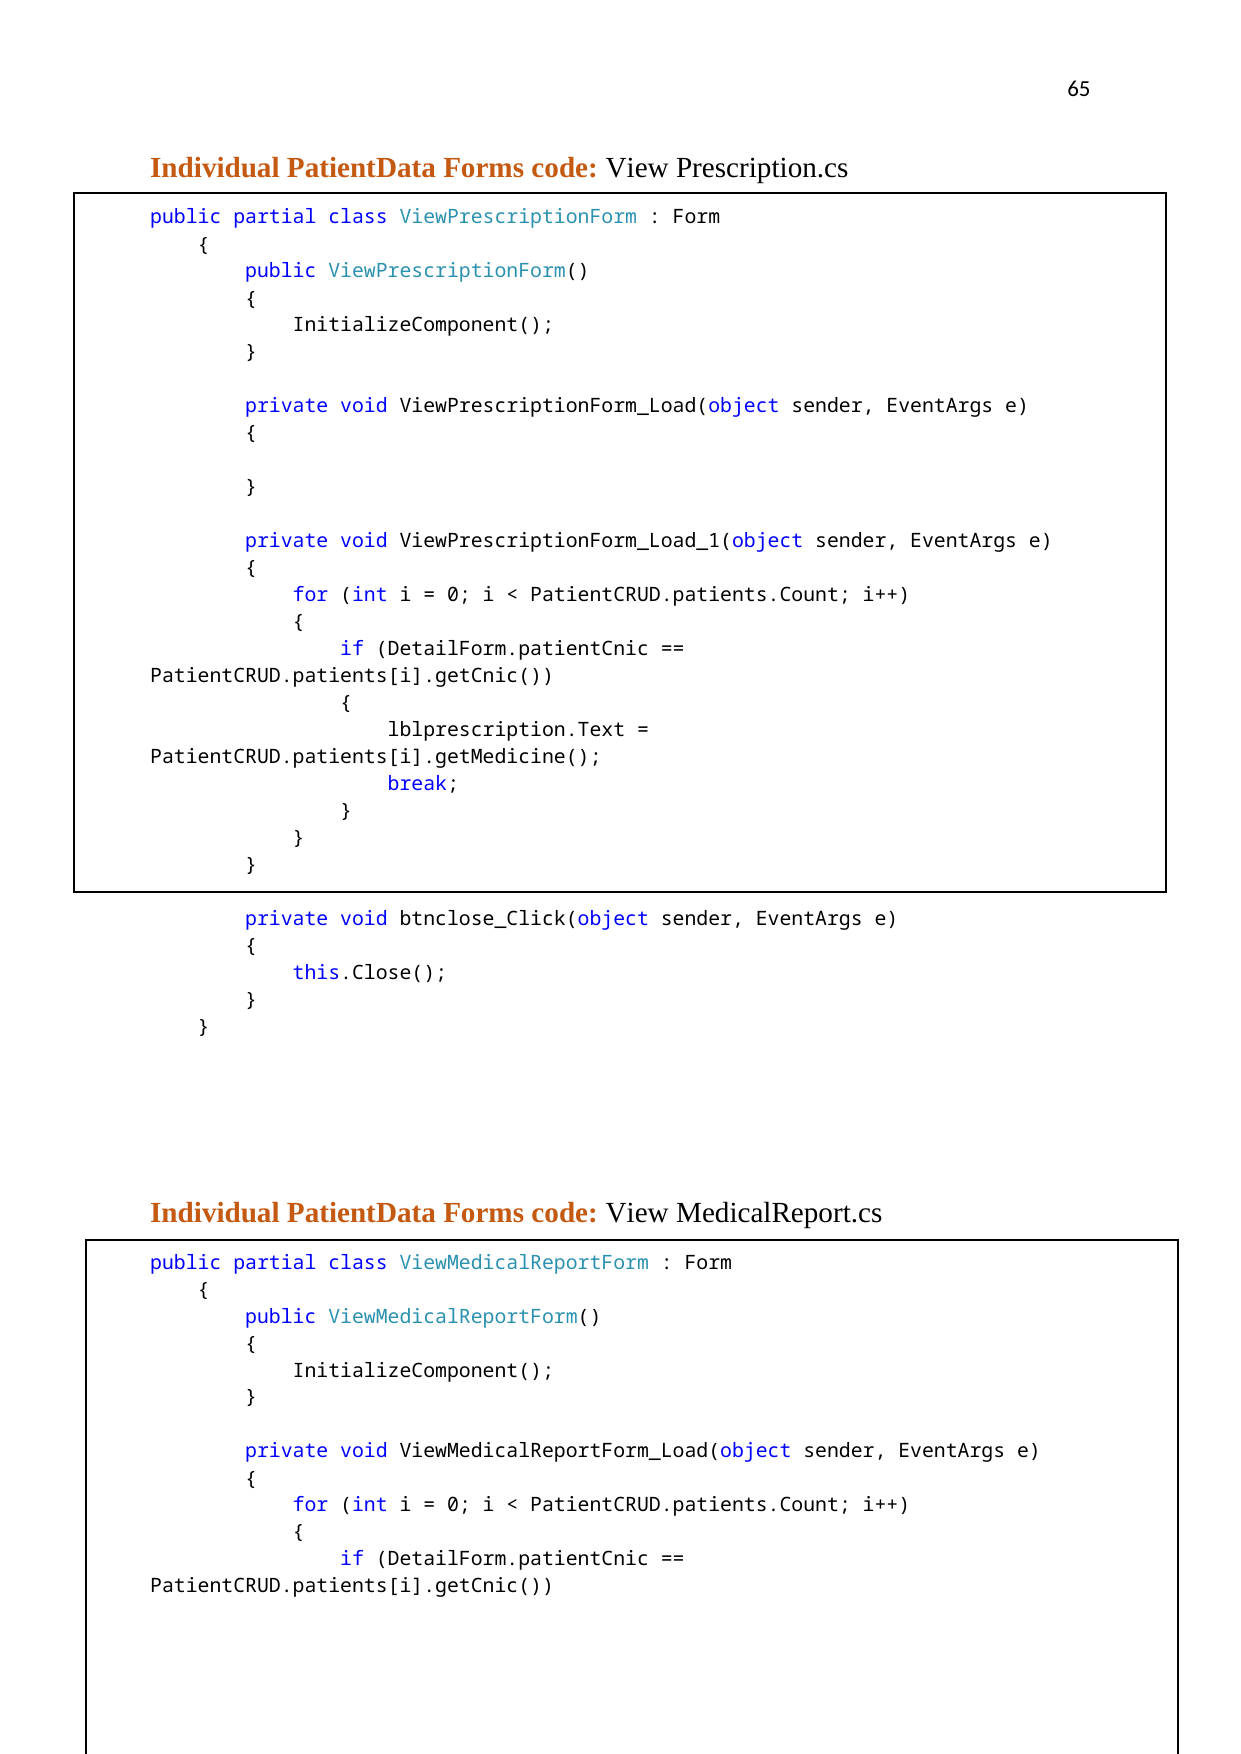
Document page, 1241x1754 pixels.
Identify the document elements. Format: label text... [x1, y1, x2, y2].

text lblprescription.Text = PatientCRUD.patients[i].getMedicine(); [150, 715, 1090, 769]
text public ViewMedicalReportForm() [150, 1302, 1090, 1329]
text { [150, 1464, 1090, 1491]
text Individual PatientData Forms code: View Prescription.cs [150, 150, 1090, 183]
text private void btnclose_Click(object sender, EventArgs e) [150, 904, 1090, 931]
text { [150, 230, 1090, 257]
text for (int i = 0; i < PatientCRUD.patients.Count; i++) [150, 581, 1090, 607]
text } [150, 796, 1090, 823]
text { [150, 553, 1090, 581]
text for (int i = 0; i < PatientCRUD.patients.Count; i++) [150, 1491, 1090, 1518]
text Individual PatientData Forms code: View MedicalReport.cs [150, 1195, 1090, 1229]
text InitializeComponent(); [150, 1356, 1090, 1383]
text } [150, 985, 1090, 1012]
text { [150, 931, 1090, 958]
text if (DetailForm.patientCnic == PatientCRUD.patients[i].getCnic()) [150, 634, 1090, 688]
text public partial class ViewMedicalReportForm : Form [150, 1248, 1090, 1275]
text { [150, 1329, 1090, 1356]
text if (DetailForm.patientCnic == PatientCRUD.patients[i].getCnic()) [150, 1545, 1090, 1599]
text } [150, 1012, 1090, 1039]
text } [150, 850, 1090, 877]
text } [150, 823, 1090, 850]
text } [150, 1383, 1090, 1410]
text { [150, 688, 1090, 715]
text private void ViewPrescriptionForm_Load(object sender, EventArgs e) [150, 392, 1090, 419]
text } [150, 473, 1090, 499]
text break; [150, 769, 1090, 796]
text { [150, 284, 1090, 311]
text public partial class ViewPrescriptionForm : Form [150, 203, 1090, 230]
text { [150, 1275, 1090, 1302]
text { [150, 1518, 1090, 1545]
text public ViewPrescriptionForm() [150, 257, 1090, 284]
text this.Close(); [150, 958, 1090, 985]
text { [150, 607, 1090, 634]
text private void ViewPrescriptionForm_Load_1(object sender, EventArgs e) [150, 527, 1090, 553]
text } [150, 338, 1090, 365]
text { [150, 419, 1090, 446]
text private void ViewMedicalReportForm_Load(object sender, EventArgs e) [150, 1437, 1090, 1464]
text InitializeComponent(); [150, 311, 1090, 338]
